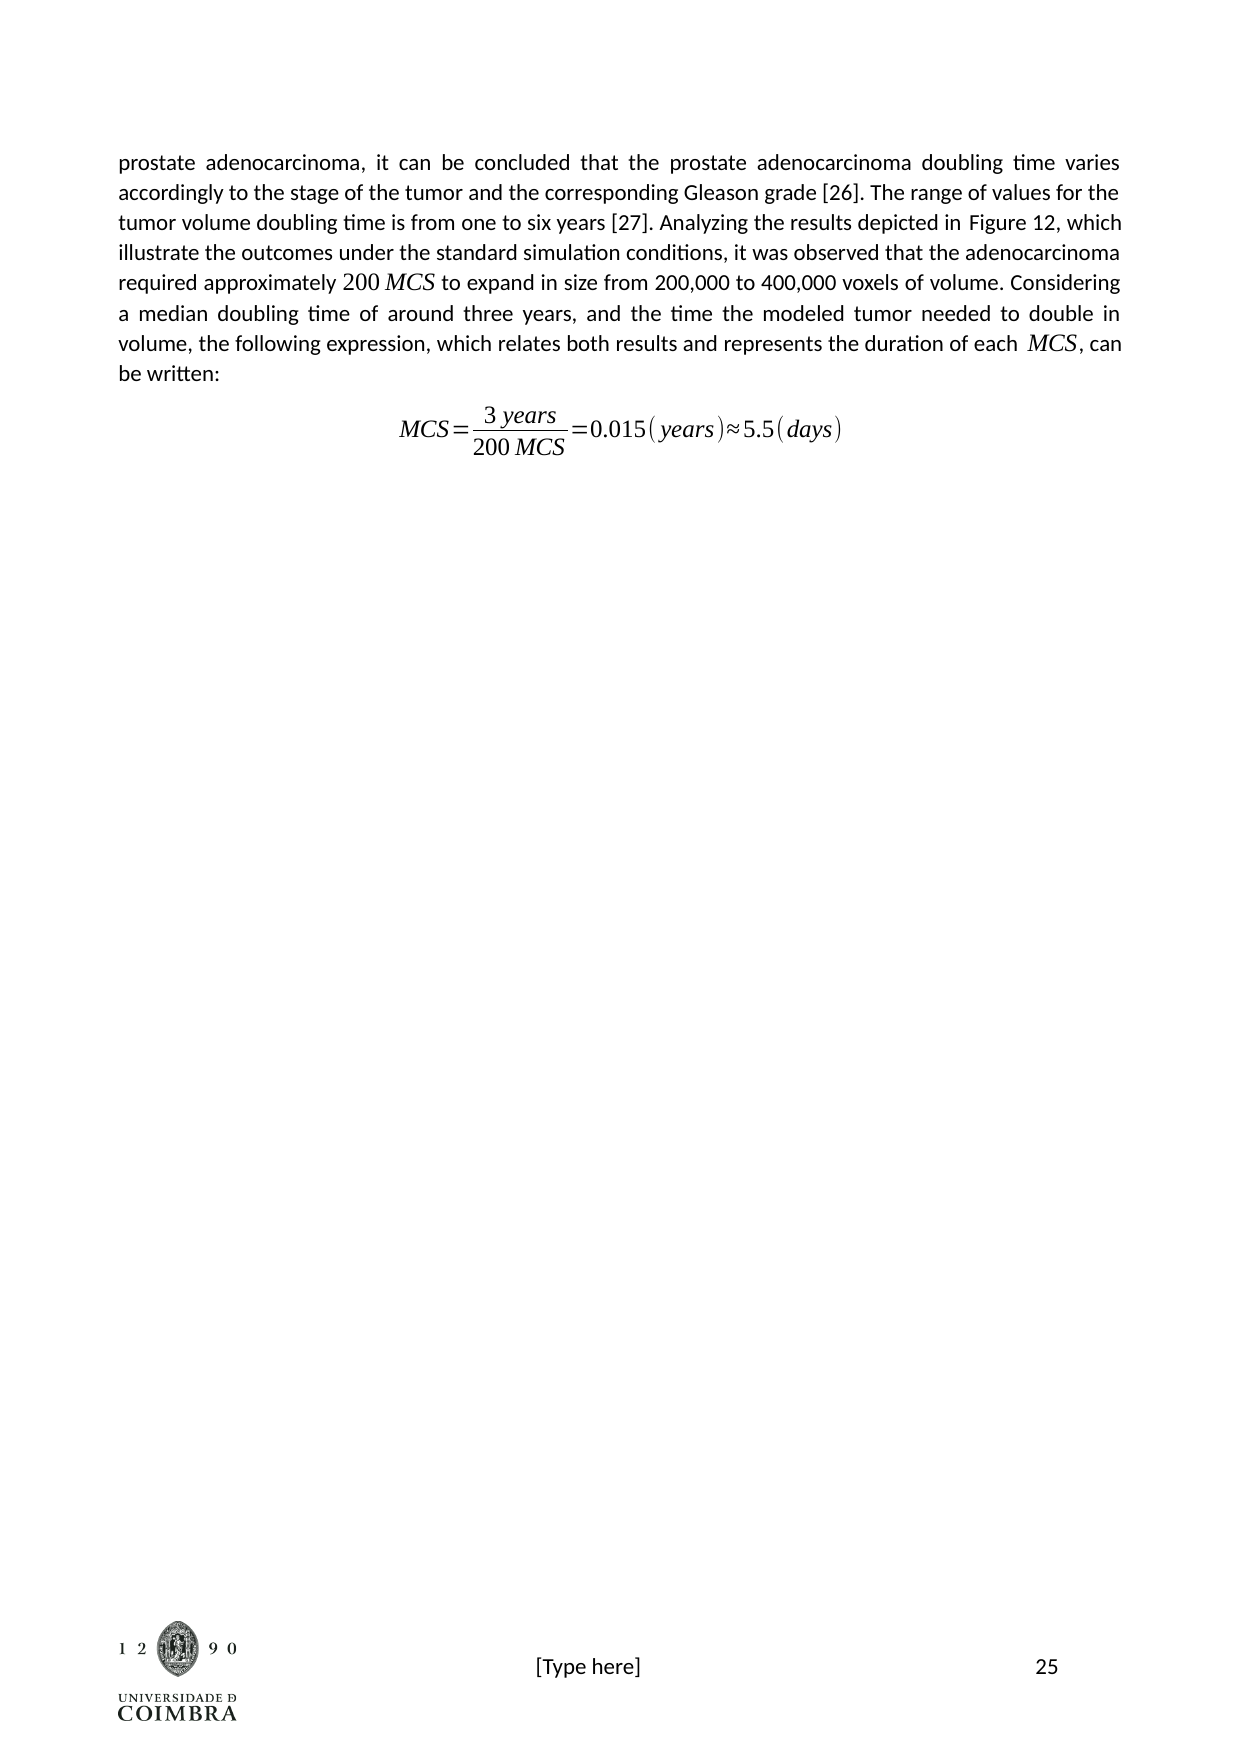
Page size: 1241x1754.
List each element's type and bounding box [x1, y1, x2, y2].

text [118, 148, 1122, 387]
picture [118, 1621, 237, 1721]
